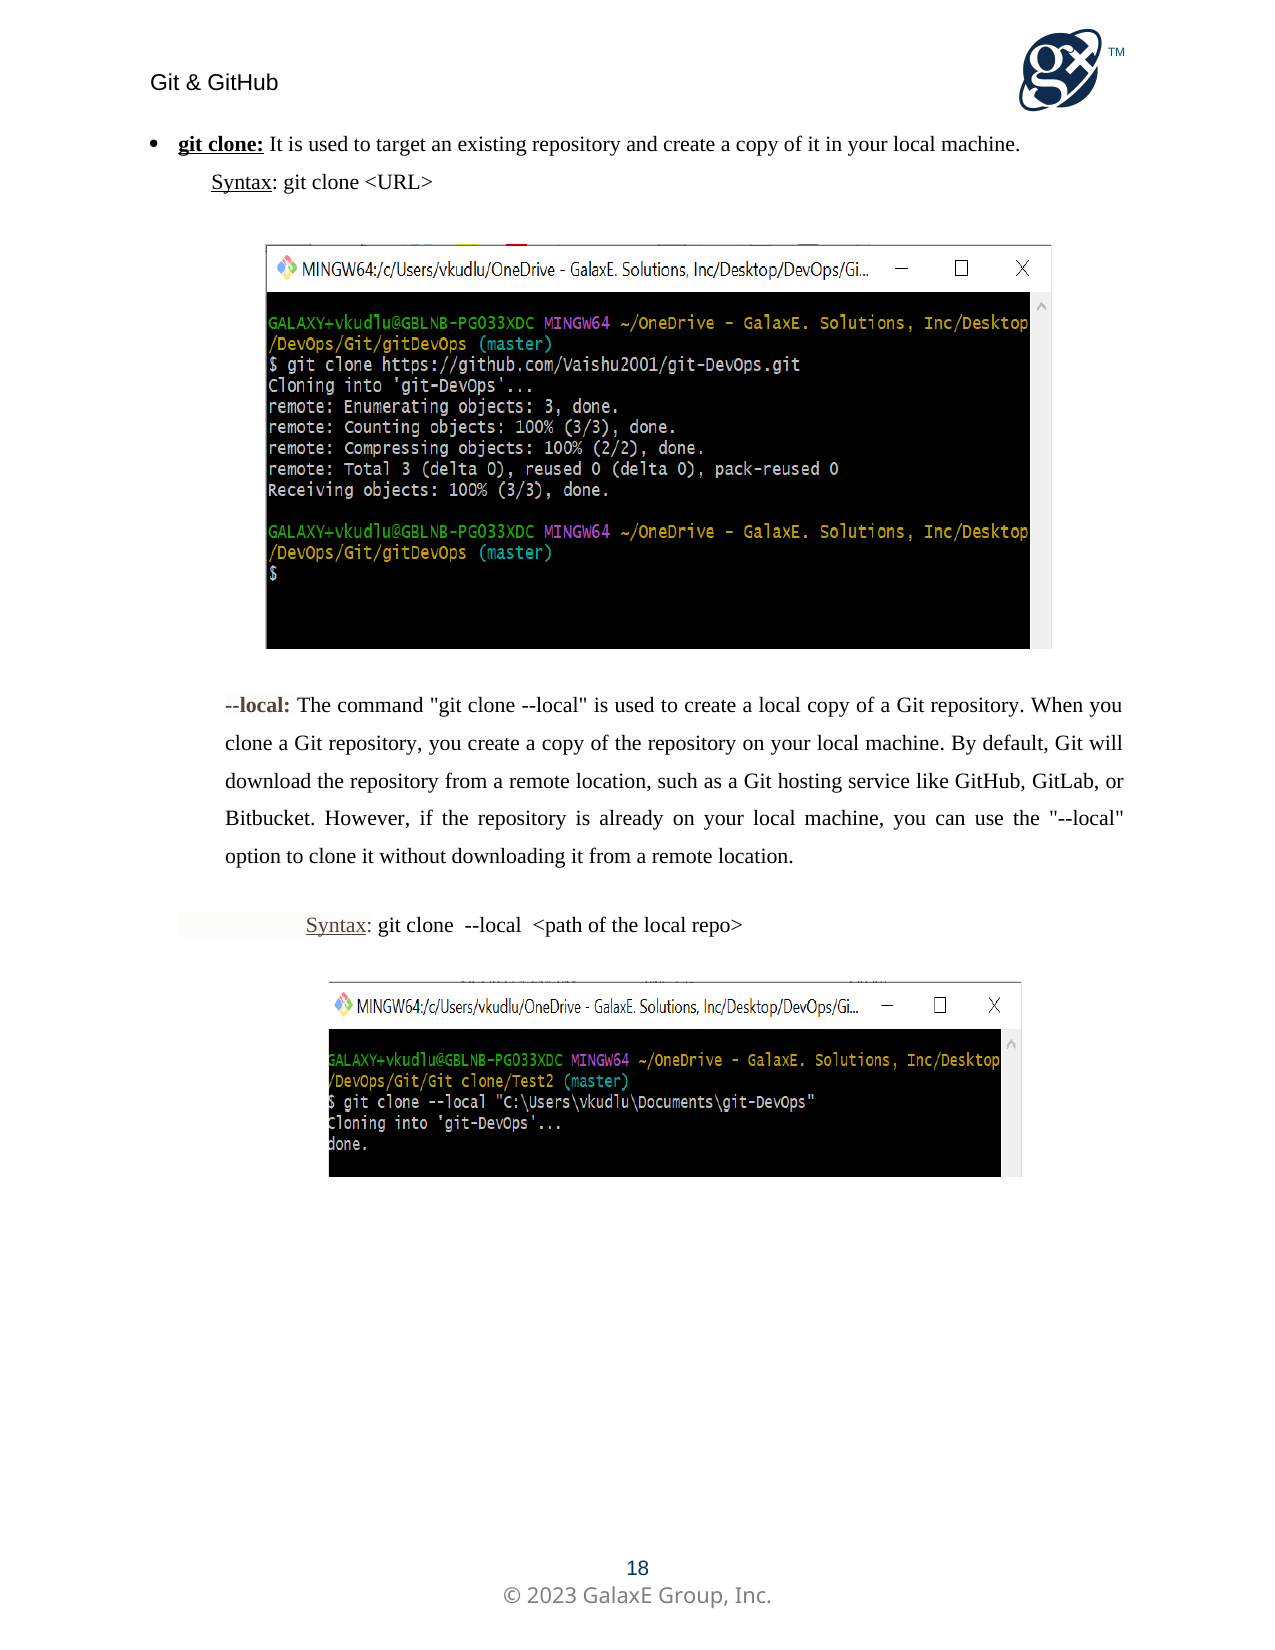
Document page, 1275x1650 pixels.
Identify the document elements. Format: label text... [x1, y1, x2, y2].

picture [328, 981, 1022, 1177]
text --local: The command "git clone --local" is used to create a local copy of a Git repository. When you clone a Git repository, you create a copy of the repository on your local machine. By default, Git will download the repository from a remote location, such as a Git hosting service like GitHub, GitLab, or Bitbucket. However, if the repository is already on your local machine, you can use the "--local" option to clone it without downloading it from a remote location. [225, 692, 1125, 868]
list Syntax: git clone <URL> [178, 169, 1125, 194]
picture [1017, 26, 1104, 114]
text Syntax: git clone --local <path of the local repo> [372, 912, 1125, 937]
list git clone: It is used to target an existing repository and create a copy of it in your local machine. [150, 131, 1125, 156]
picture [265, 244, 1052, 649]
